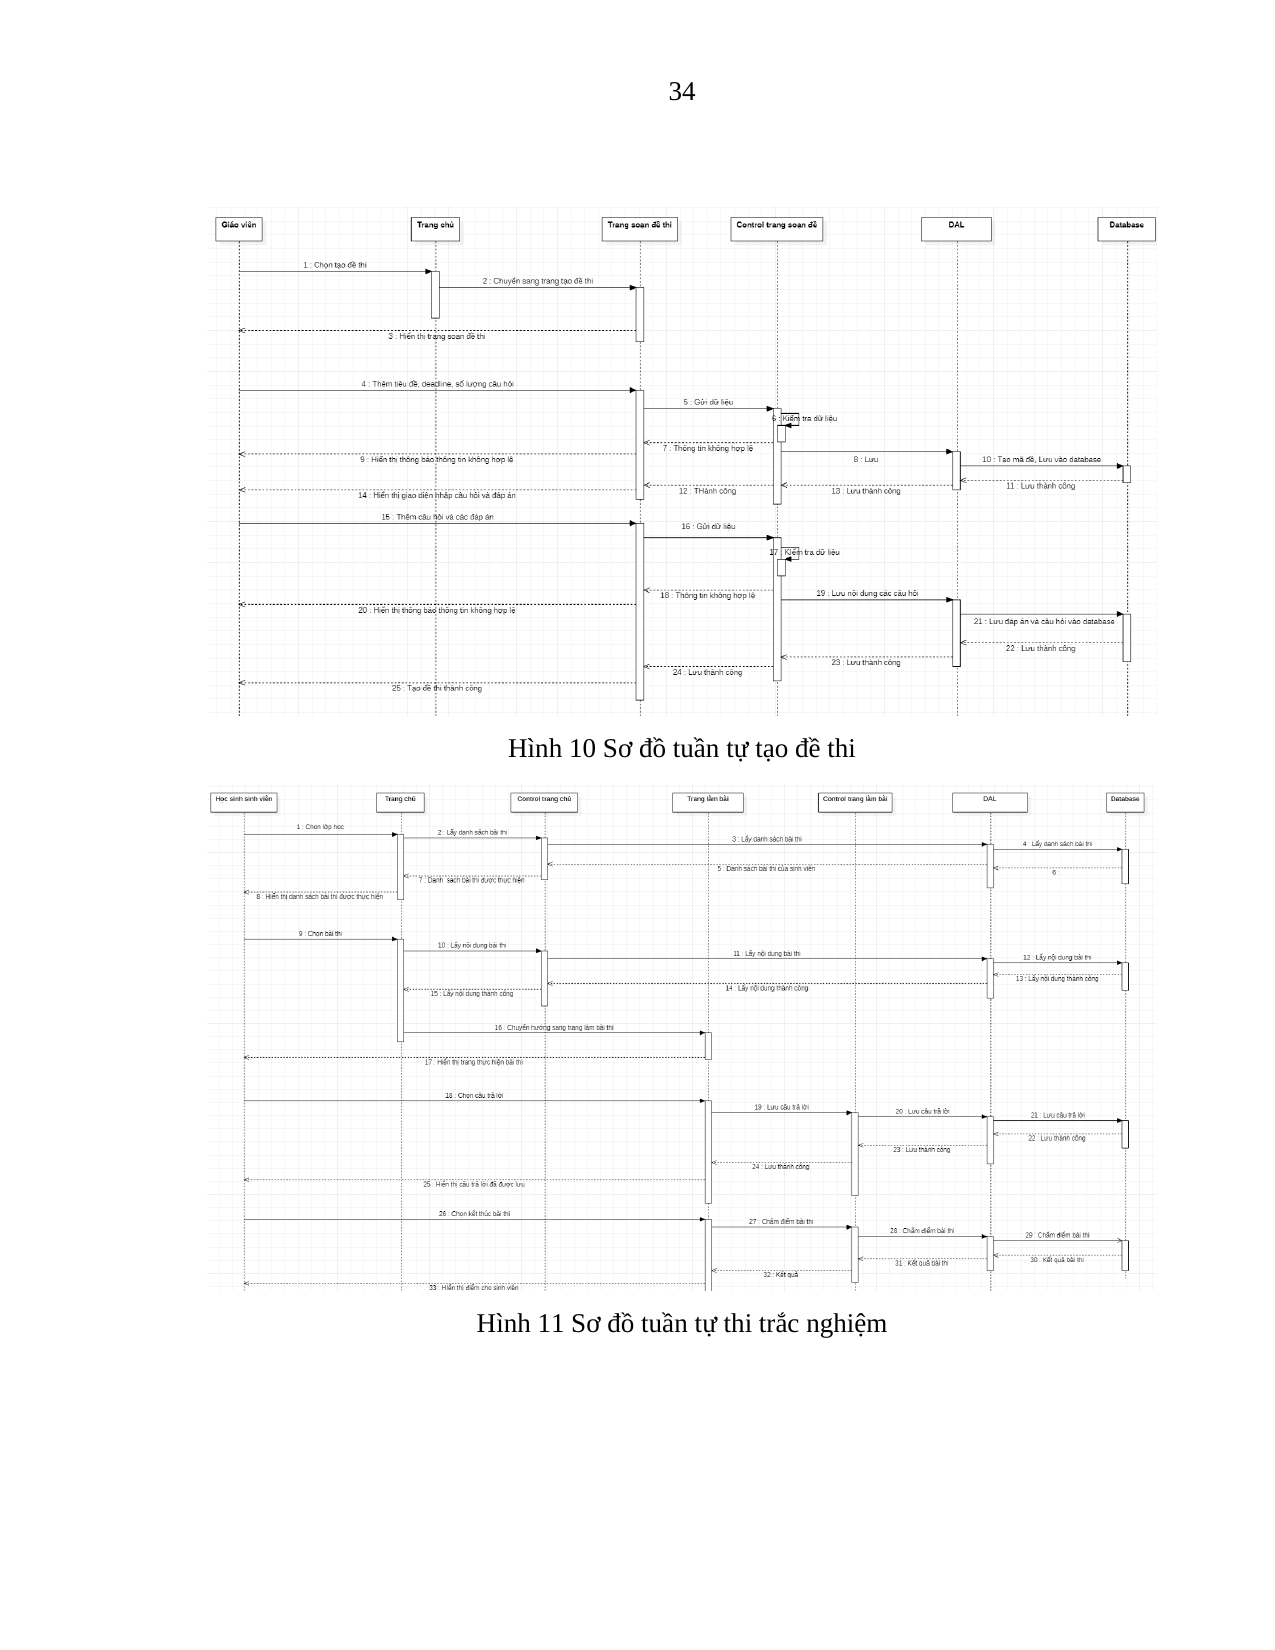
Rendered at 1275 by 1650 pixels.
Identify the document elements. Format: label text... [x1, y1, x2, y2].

picture [206, 784, 1157, 1291]
picture [206, 206, 1157, 716]
